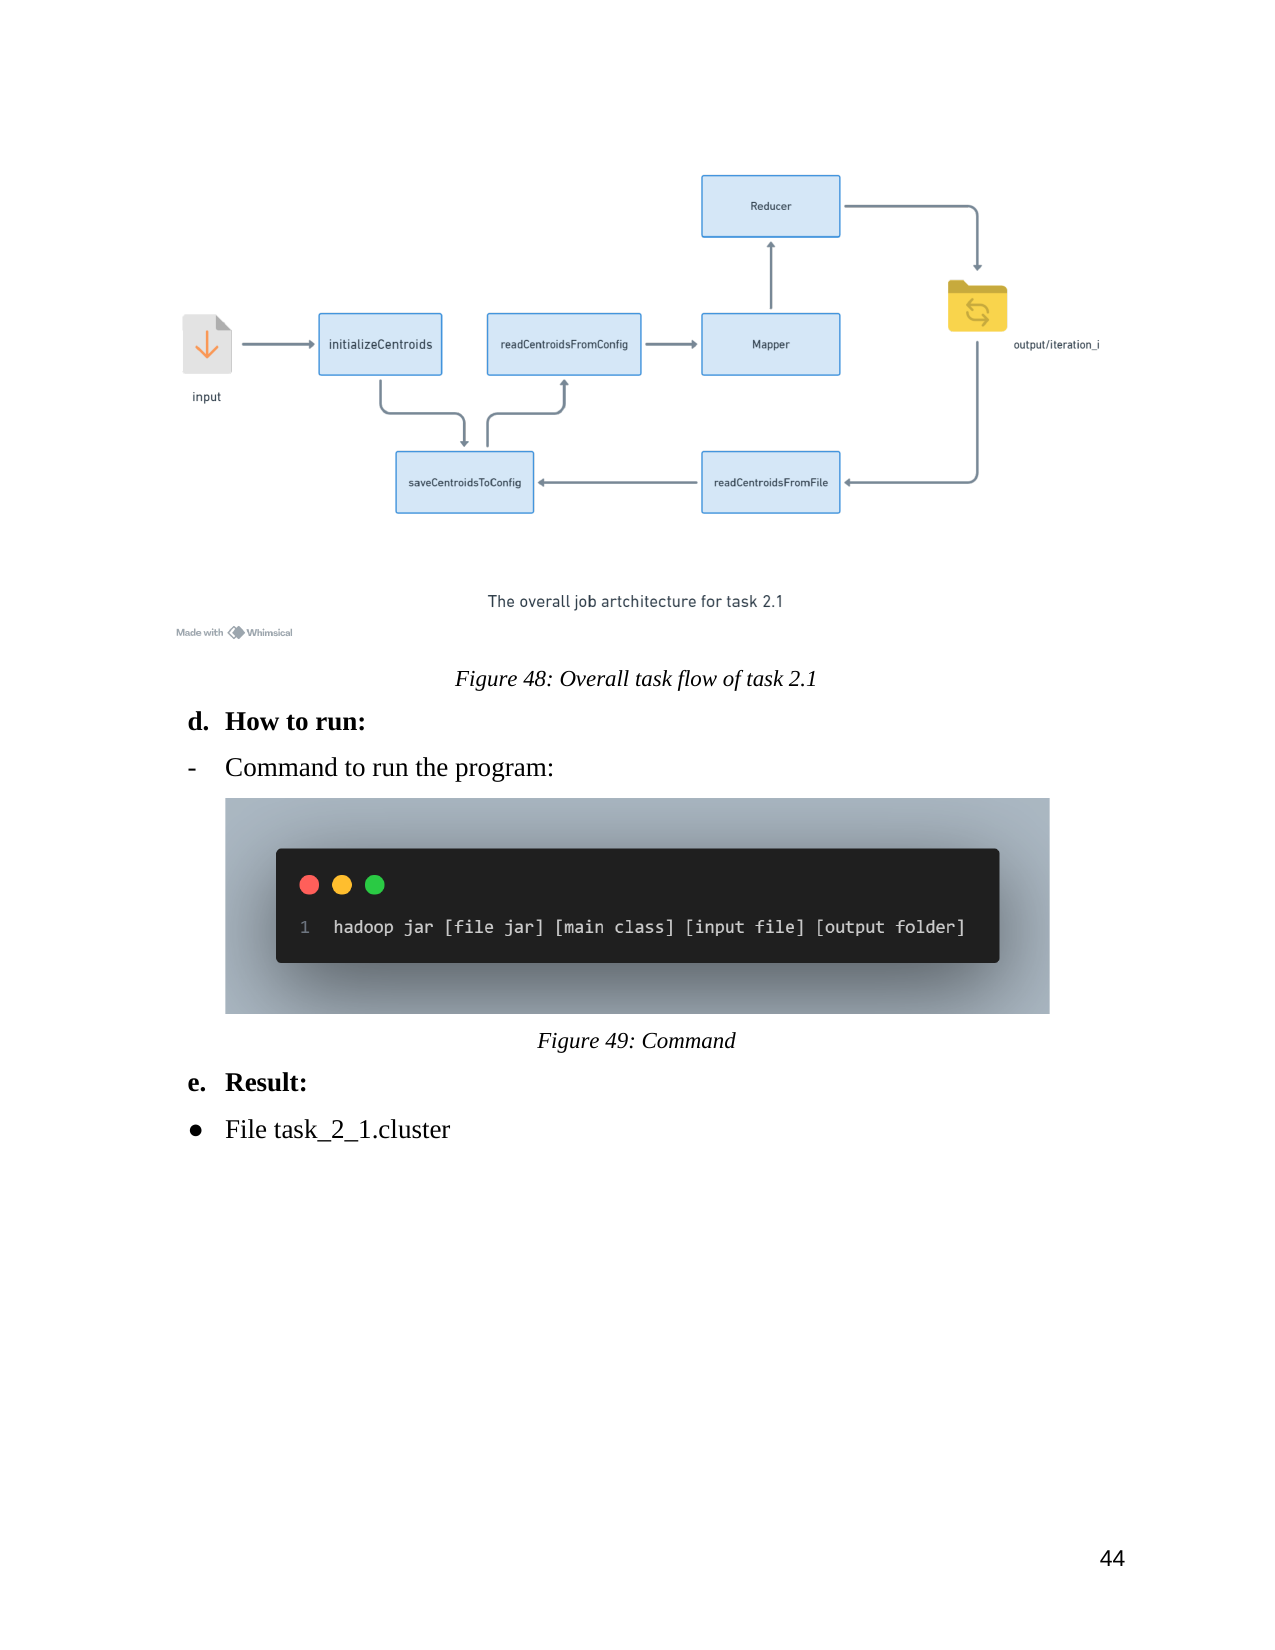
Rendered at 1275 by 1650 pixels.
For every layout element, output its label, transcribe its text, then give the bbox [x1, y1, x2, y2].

picture [150, 150, 1125, 652]
text Figure 49: Command [150, 1027, 1125, 1053]
list Command to run the program: [187, 751, 1125, 782]
picture [225, 798, 1050, 1014]
text Figure 48: Overall task flow of task 2.1 [150, 665, 1125, 692]
list How to run: [187, 705, 1125, 736]
list Result: [187, 1066, 1125, 1097]
list File task_2_1.cluster [187, 1113, 1125, 1144]
